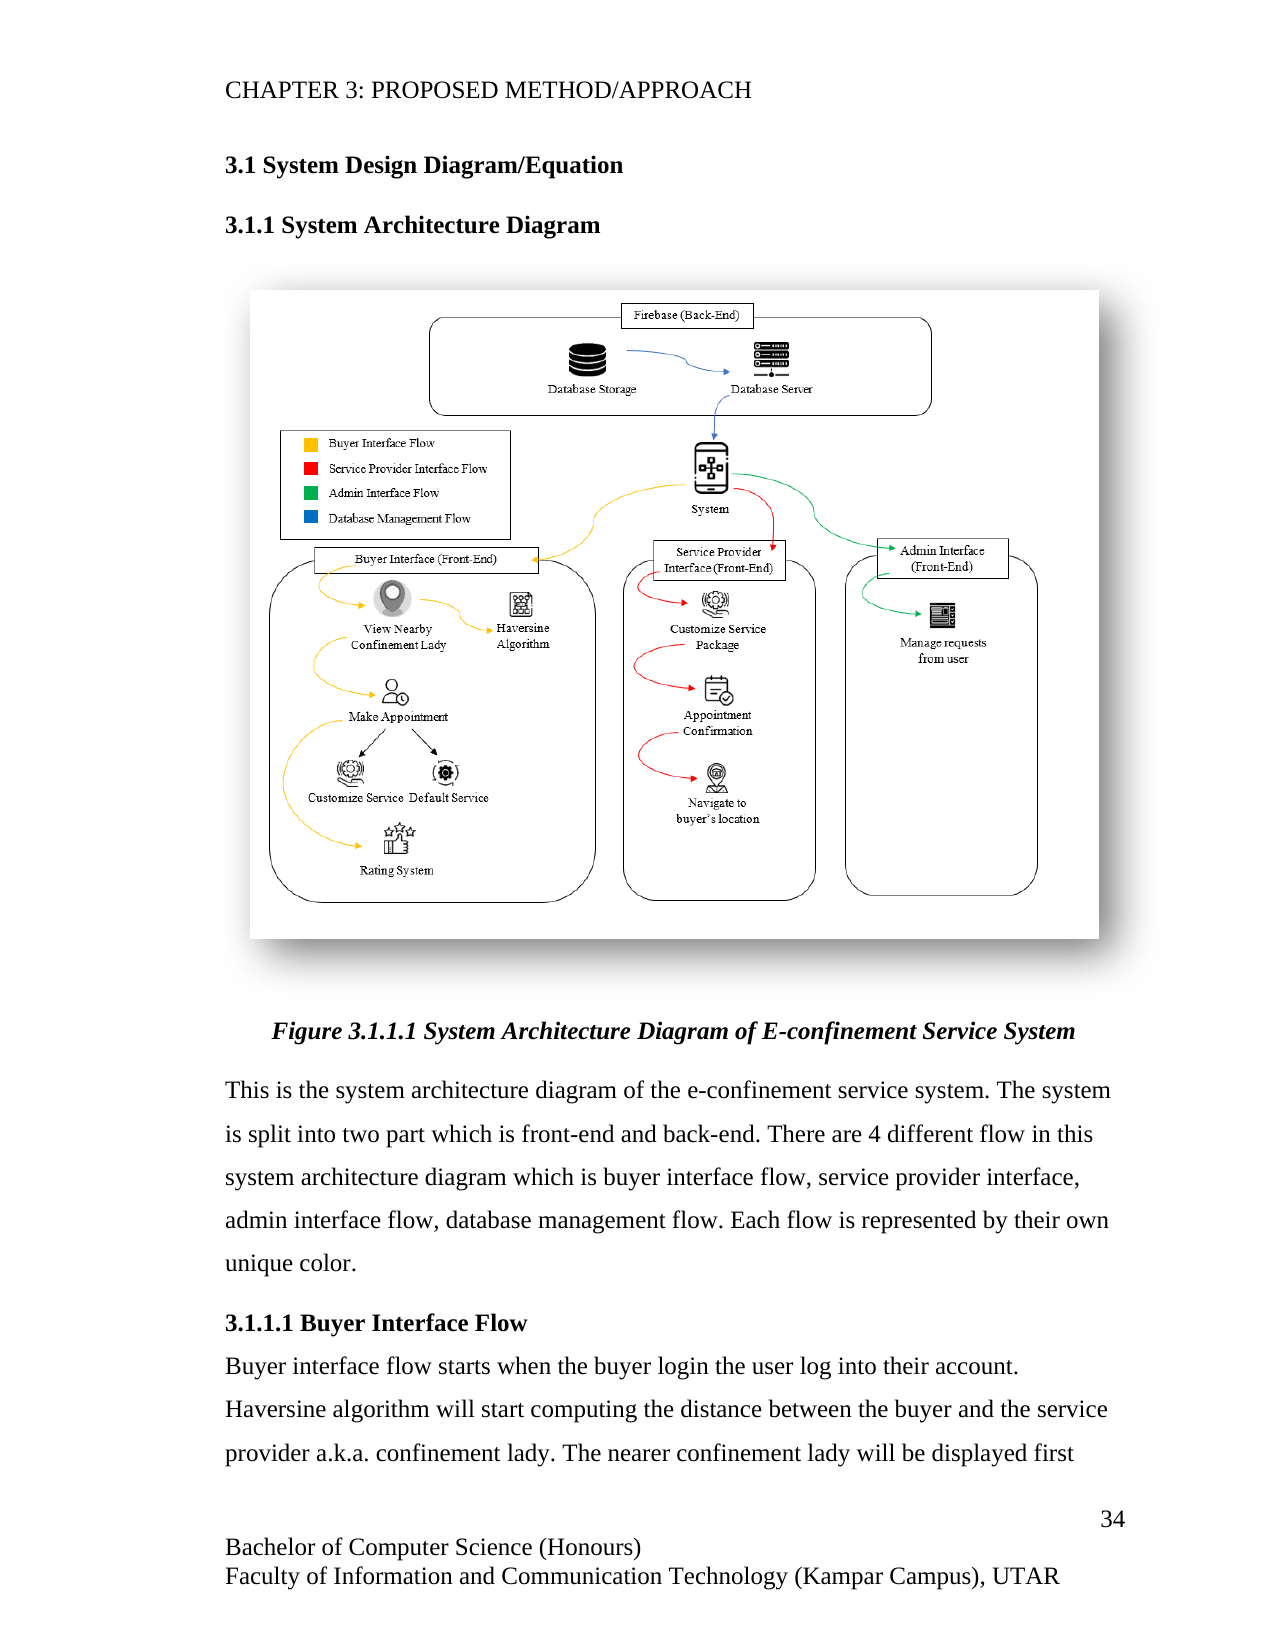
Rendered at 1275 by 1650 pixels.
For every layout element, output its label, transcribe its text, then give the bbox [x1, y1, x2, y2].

subtitle 3.1 System Design Diagram/Equation [225, 150, 1125, 179]
text Figure 3.1.1.1 System Architecture Diagram of E-confinement Service System [225, 1016, 1125, 1044]
text This is the system architecture diagram of the e-confinement service system. The system is split into two part which is front-end and back-end. There are 4 different flow in this system architecture diagram which is buyer interface flow, service provider interface, admin interface flow, database management flow. Each flow is represented by their own unique color. [225, 1076, 1125, 1277]
picture [250, 290, 1099, 939]
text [225, 1351, 1125, 1466]
subtitle 3.1.1.1 Buyer Interface Flow [225, 1308, 1125, 1337]
subtitle 3.1.1 System Architecture Diagram [225, 210, 1125, 238]
